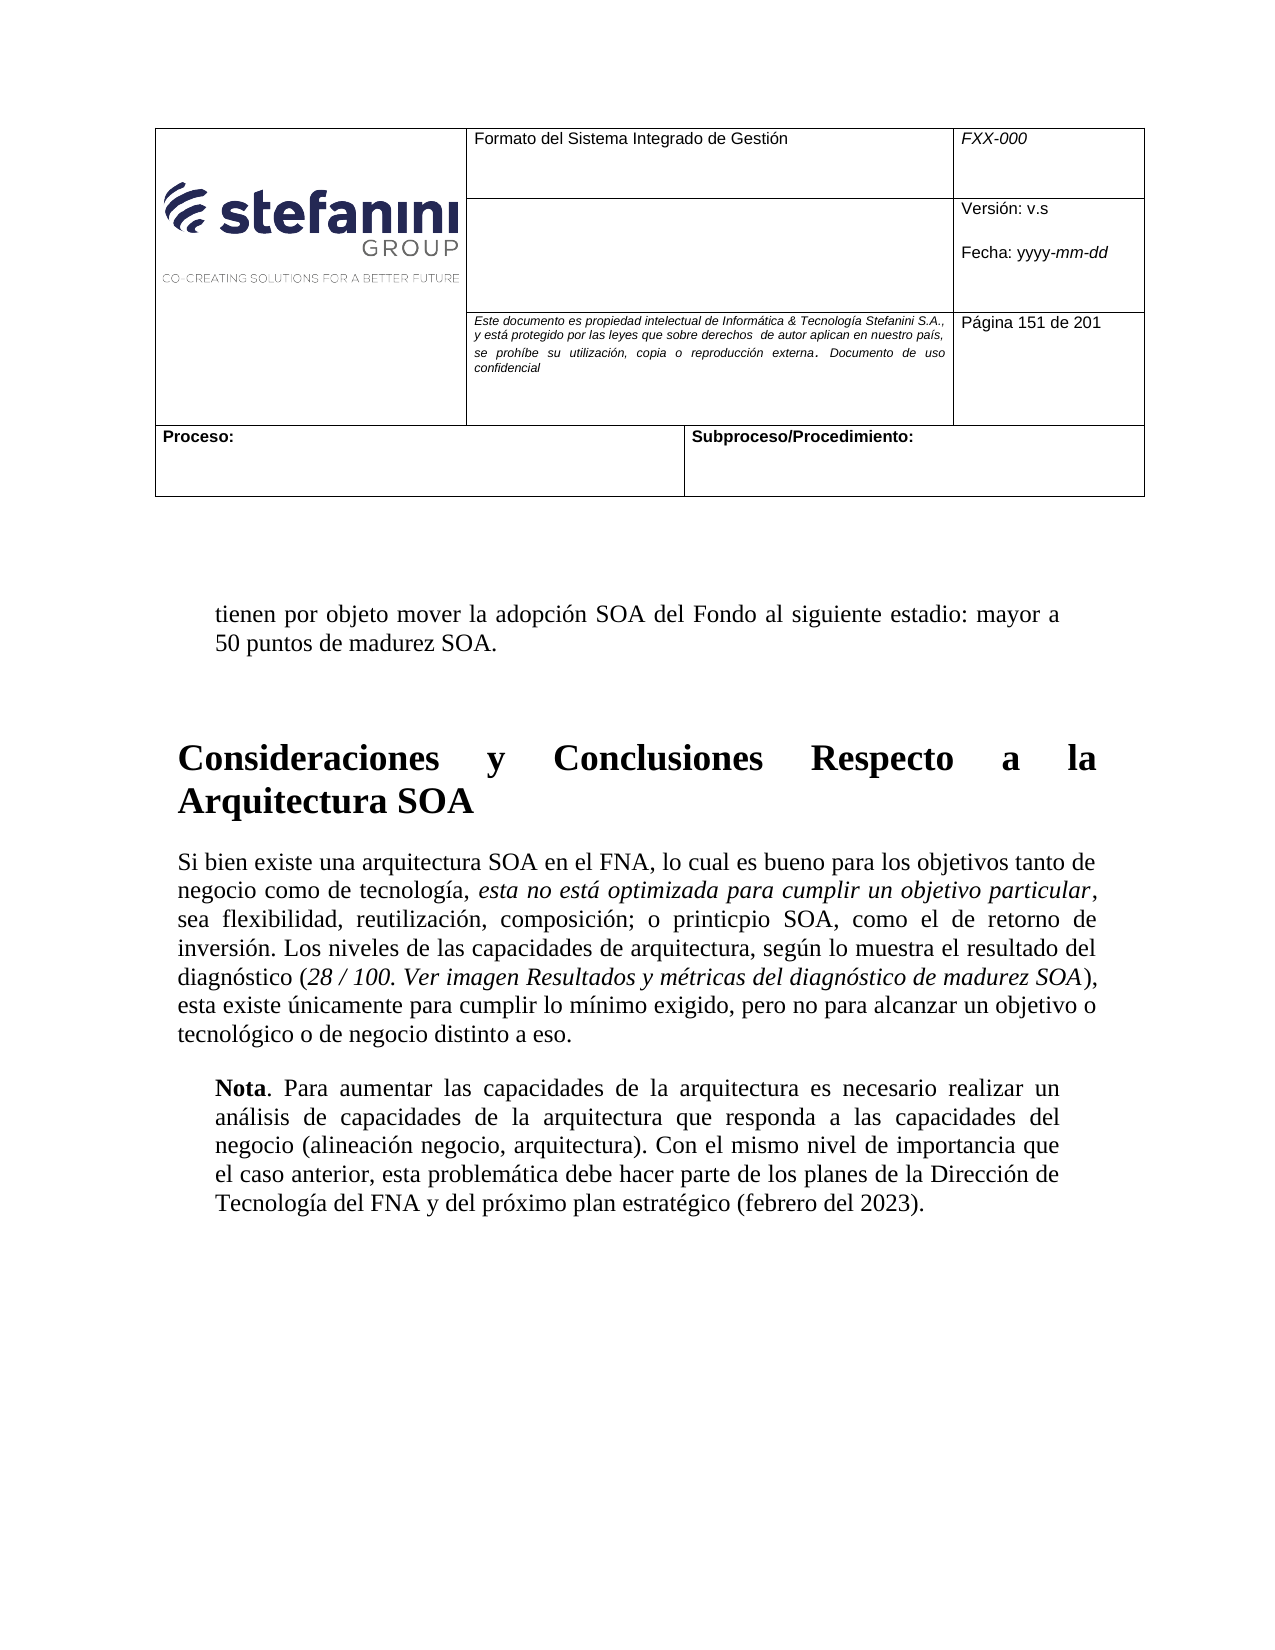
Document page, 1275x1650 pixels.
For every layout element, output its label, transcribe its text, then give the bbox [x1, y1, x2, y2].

text Si bien existe una arquitectura SOA en el FNA, lo cual es bueno para los objetivos tanto de negocio como de tecnología, esta no está optimizada para cumplir un objetivo particular, sea flexibilidad, reutilización, composición; o printicpio SOA, como el de retorno de inversión. Los niveles de las capacidades de arquitectura, según lo muestra el resultado del diagnóstico (28 / 100. Ver imagen Resultados y métricas del diagnóstico de madurez SOA), esta existe únicamente para cumplir lo mínimo exigido, pero no para alcanzar un objetivo o tecnológico o de negocio distinto a eso. [177, 847, 1098, 1048]
picture [162, 182, 460, 286]
text Nota. El futuro gobierno SOA, en conjunto con el plan de la Dirección de Tecnología del FNA y el próximo plan estratégico (febrero del 2023) debe procurar la ejecución y los recursos necesarios para la realización de estas iteraciones que tienen por objeto mover la adopción SOA del Fondo al siguiente estadio: mayor a 50 puntos de madurez SOA. [215, 599, 1060, 657]
text Nota. Para aumentar las capacidades de la arquitectura es necesario realizar un análisis de capacidades de la arquitectura que responda a las capacidades del negocio (alineación negocio, arquitectura). Con el mismo nivel de importancia que el caso anterior, esta problemática debe hacer parte de los planes de la Dirección de Tecnología del FNA y del próximo plan estratégico (febrero del 2023). [215, 1073, 1060, 1217]
subtitle Consideraciones y Conclusiones Respecto a la Arquitectura SOA [177, 736, 1098, 822]
